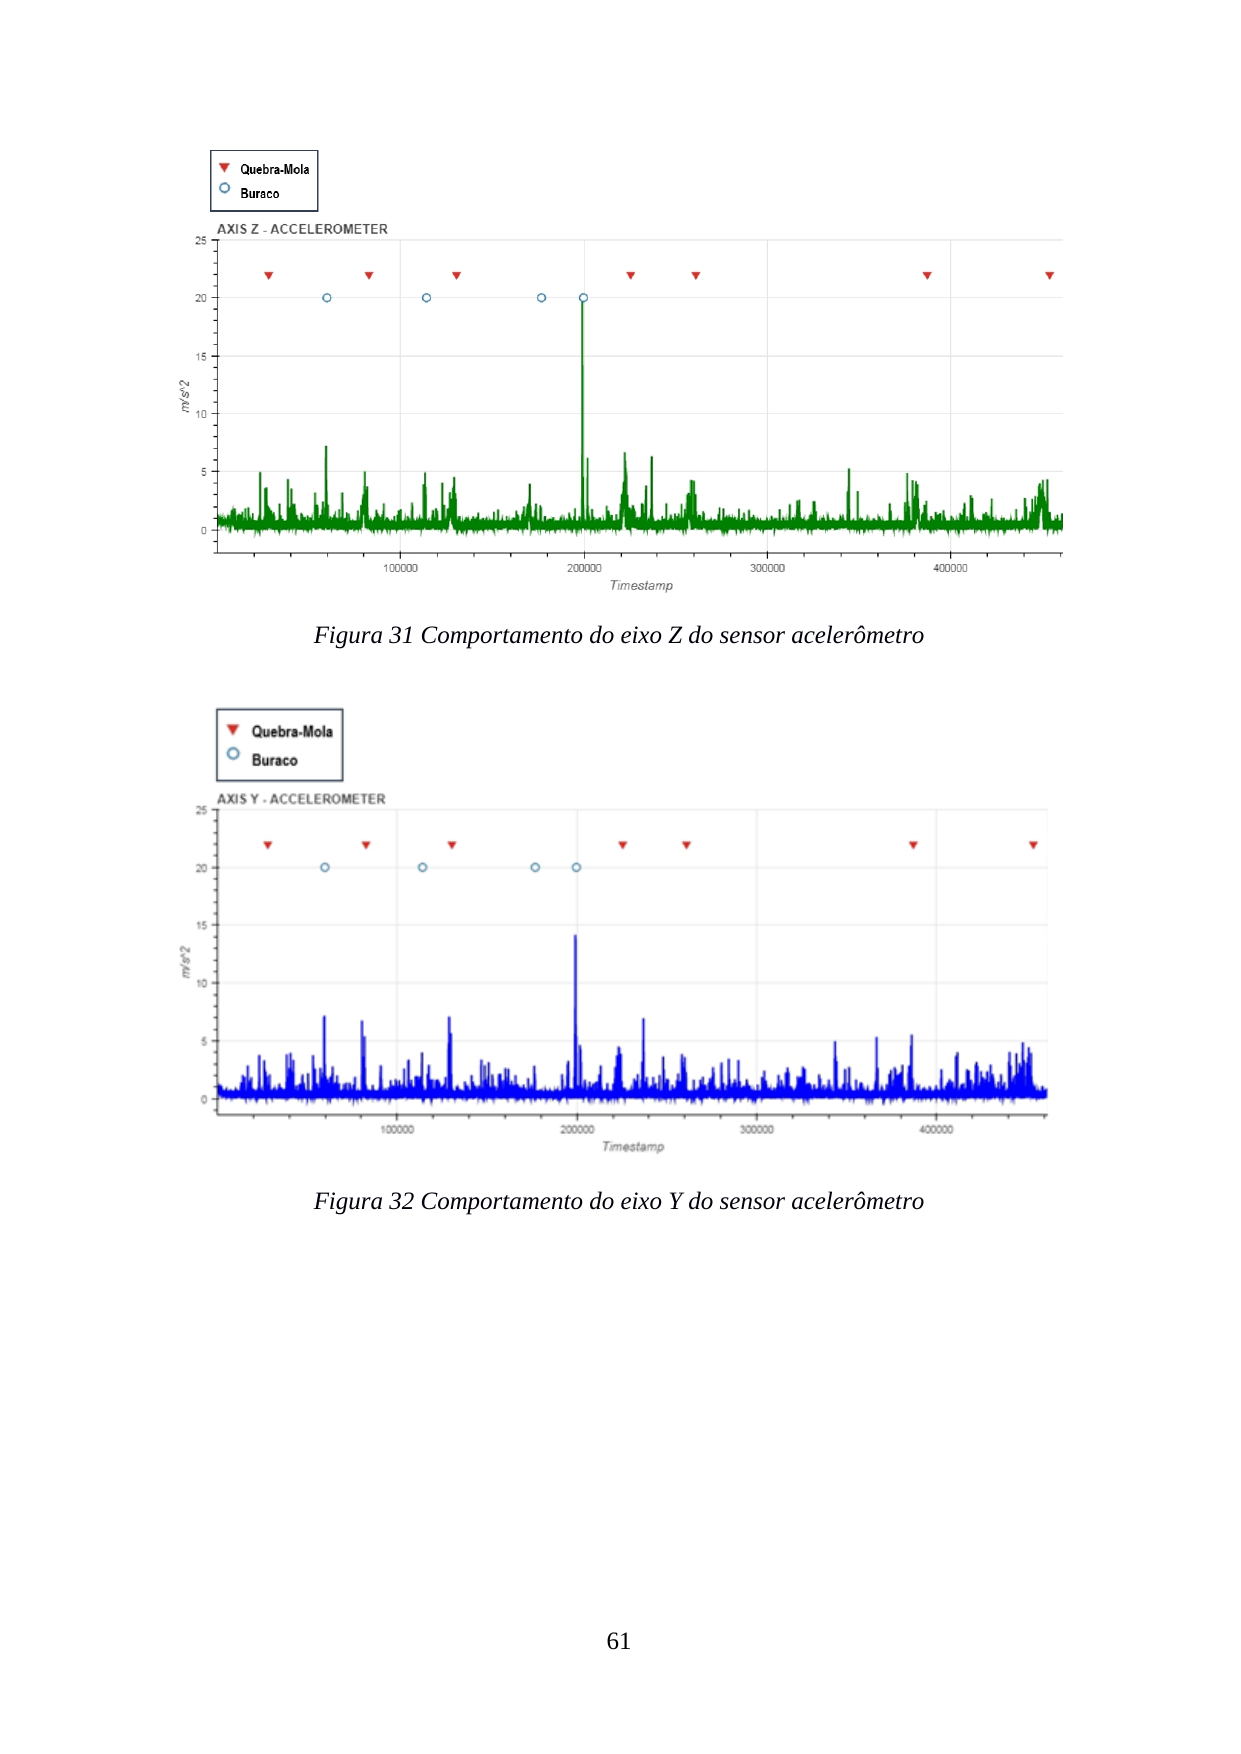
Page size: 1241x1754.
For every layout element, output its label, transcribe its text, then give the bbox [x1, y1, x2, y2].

picture [179, 704, 1062, 1160]
text Figura 31 Comportamento do eixo Z do sensor acelerômetro [177, 620, 1063, 648]
picture [177, 147, 1063, 593]
text Figura 32 Comportamento do eixo Y do sensor acelerômetro [177, 1186, 1063, 1215]
